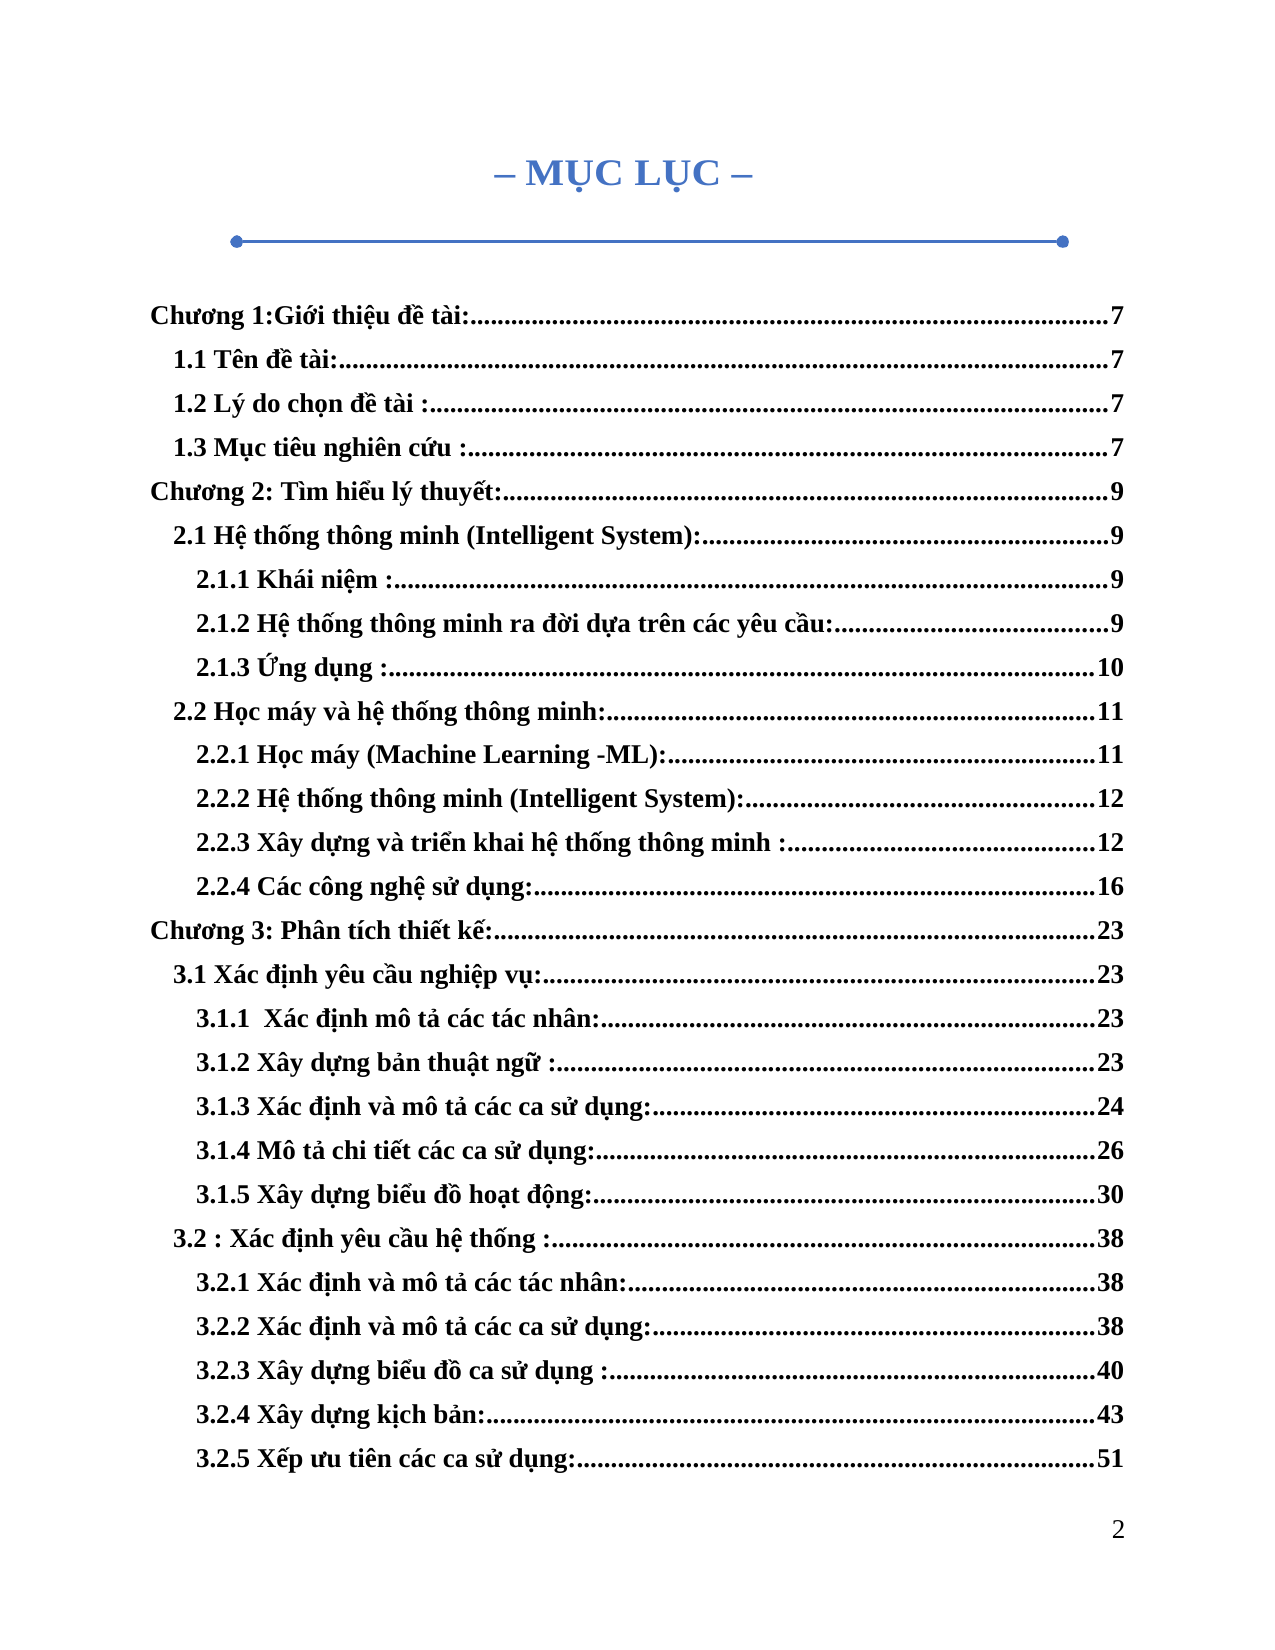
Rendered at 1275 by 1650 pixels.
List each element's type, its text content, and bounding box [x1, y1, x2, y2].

text – MỤC LỤC – [150, 150, 1097, 193]
picture [1056, 235, 1069, 248]
picture [230, 235, 243, 248]
